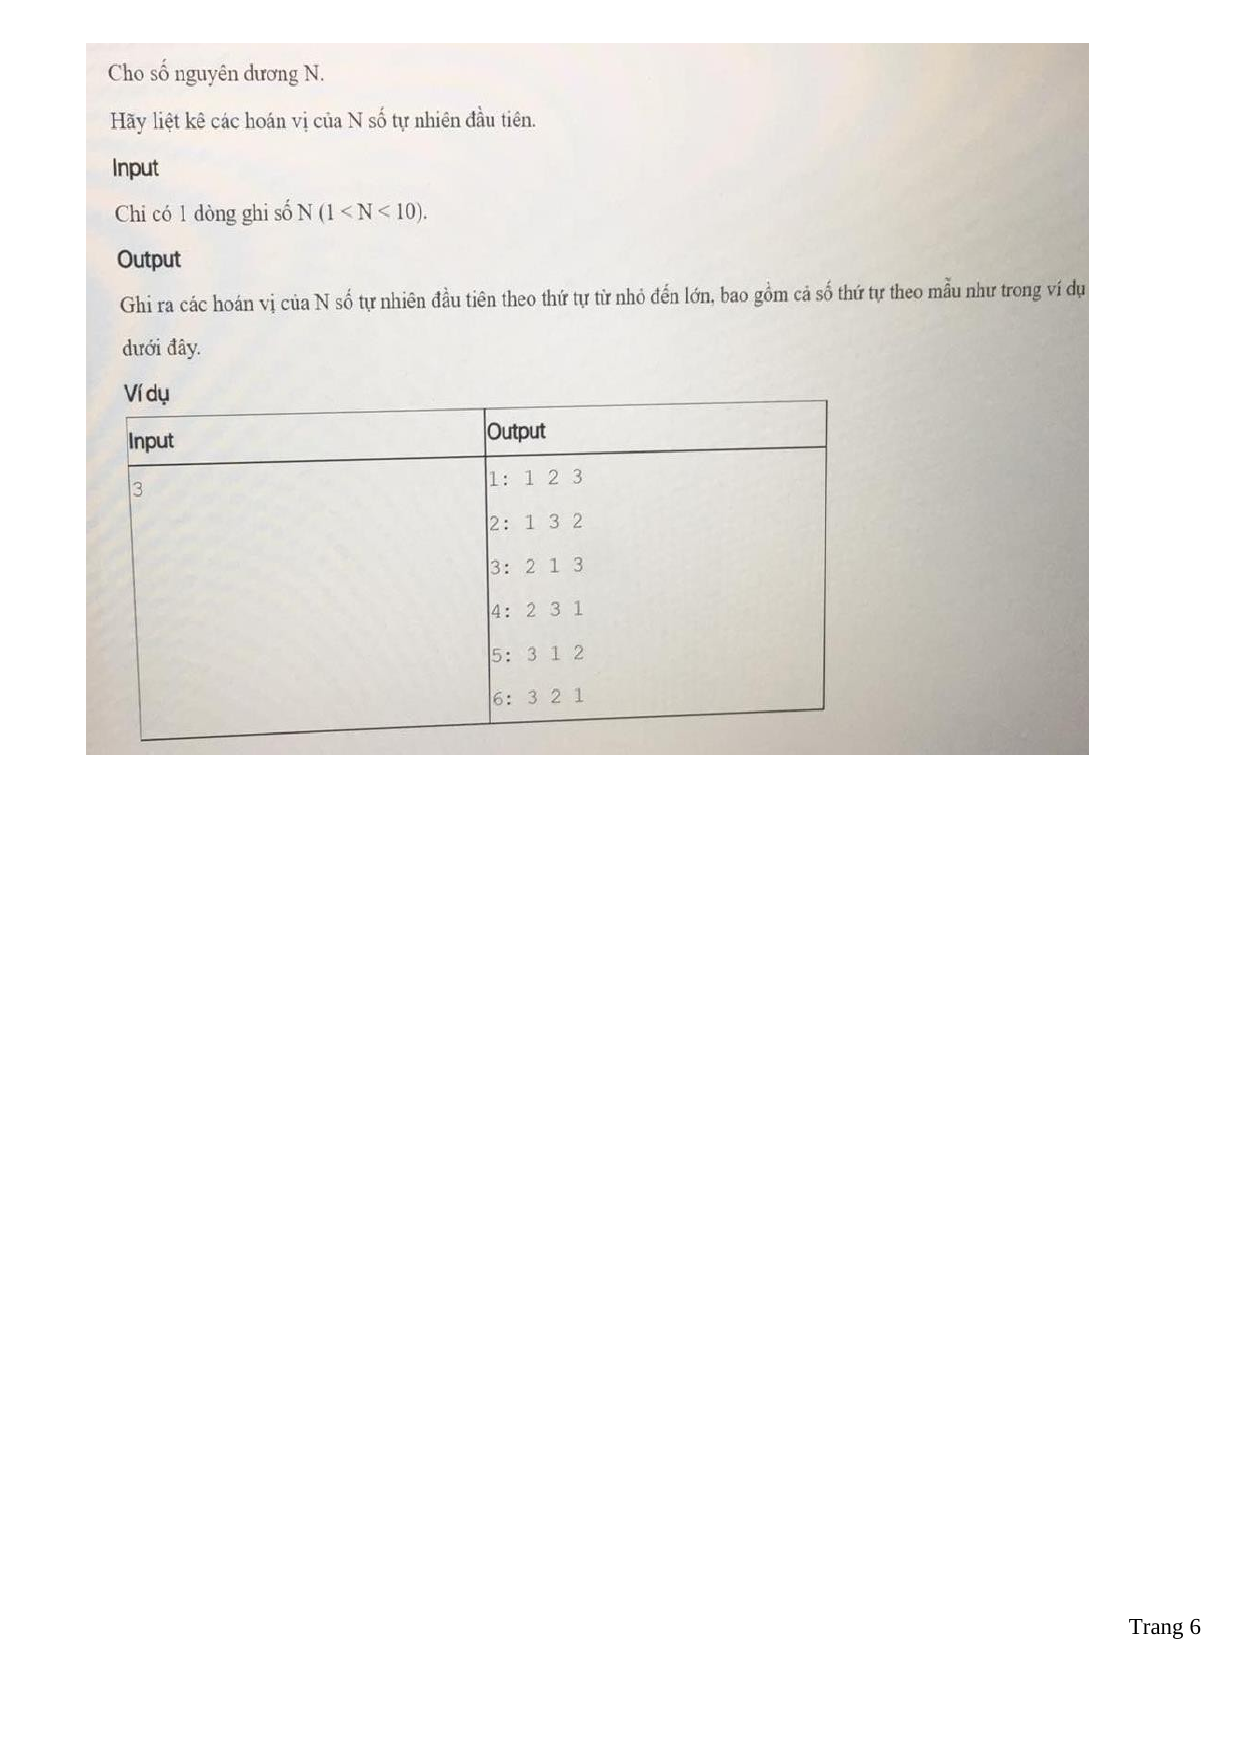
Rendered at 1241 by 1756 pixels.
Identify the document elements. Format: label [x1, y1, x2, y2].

picture [86, 43, 1089, 755]
